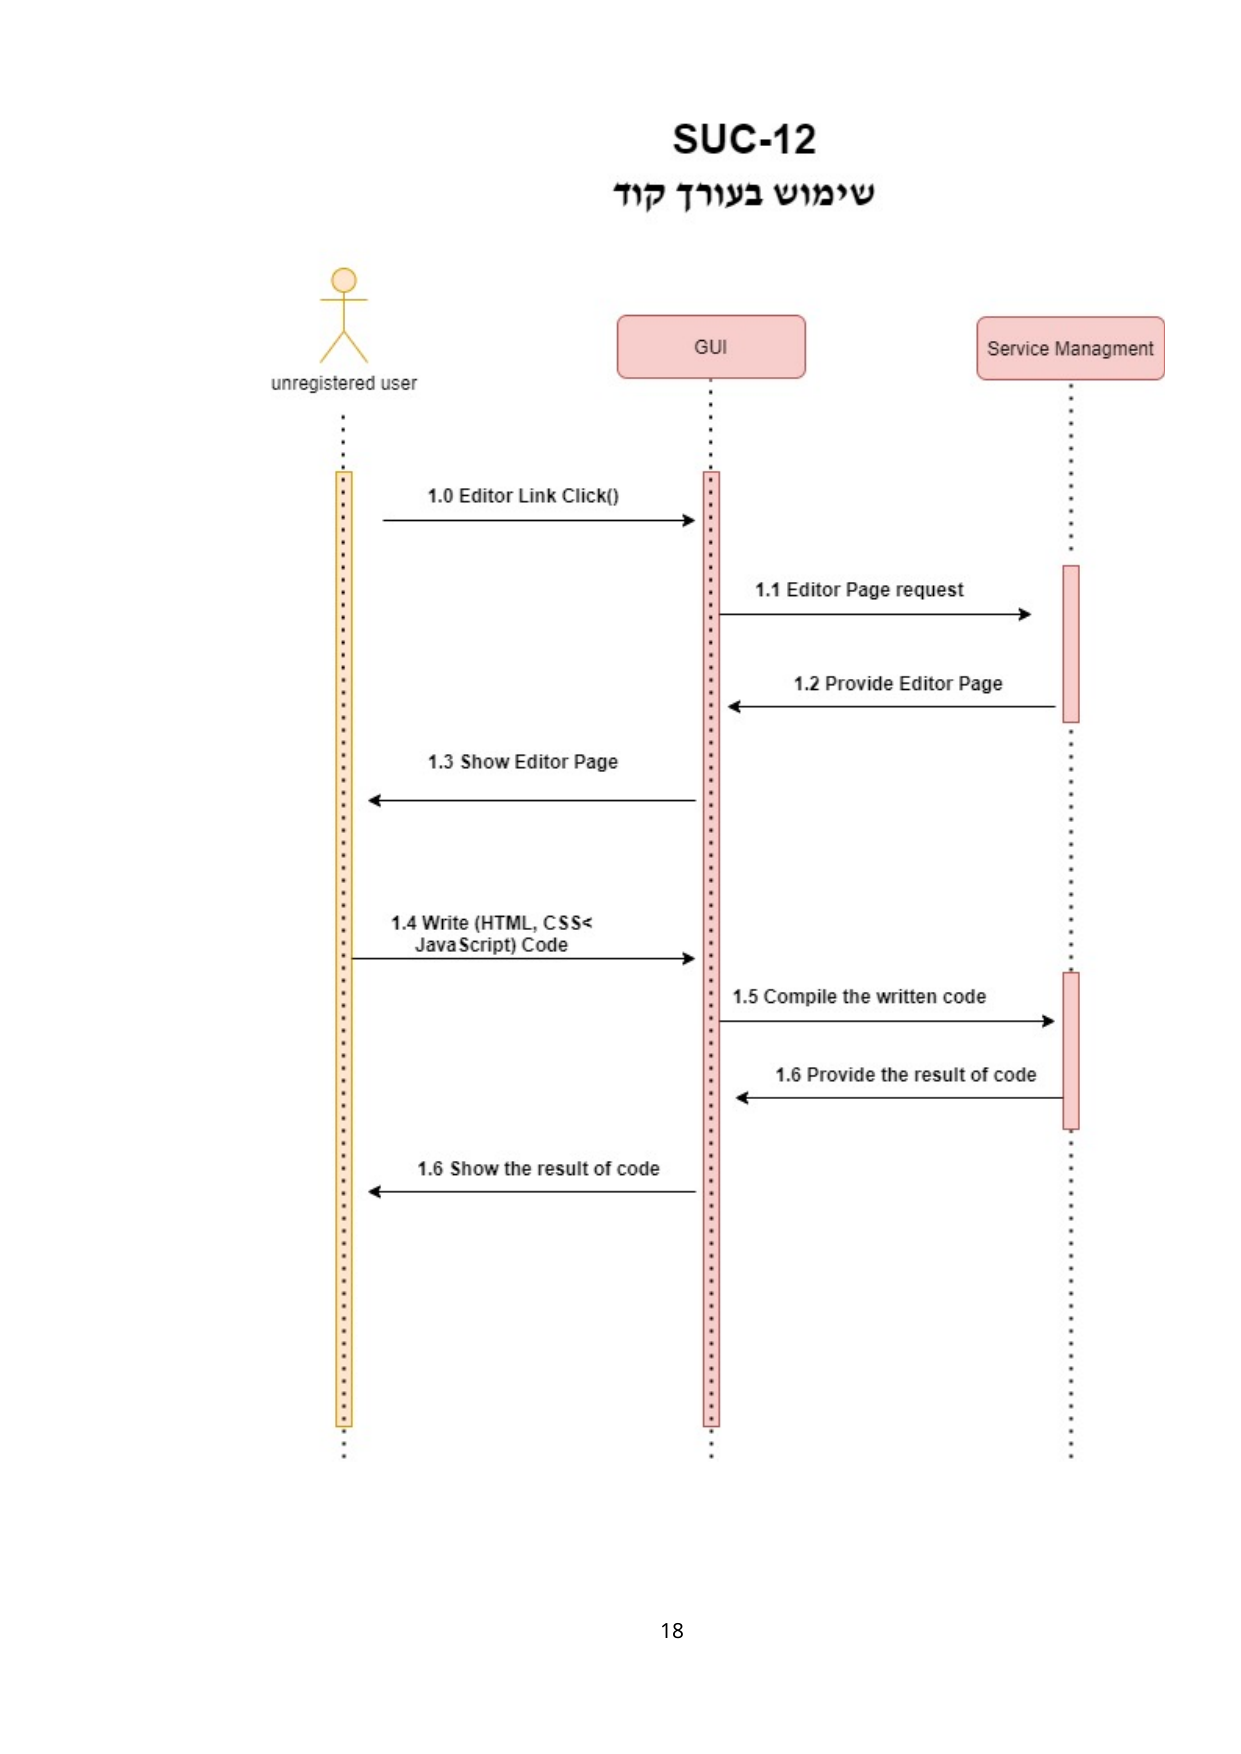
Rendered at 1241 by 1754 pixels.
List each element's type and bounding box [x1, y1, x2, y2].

picture [270, 75, 1165, 1462]
